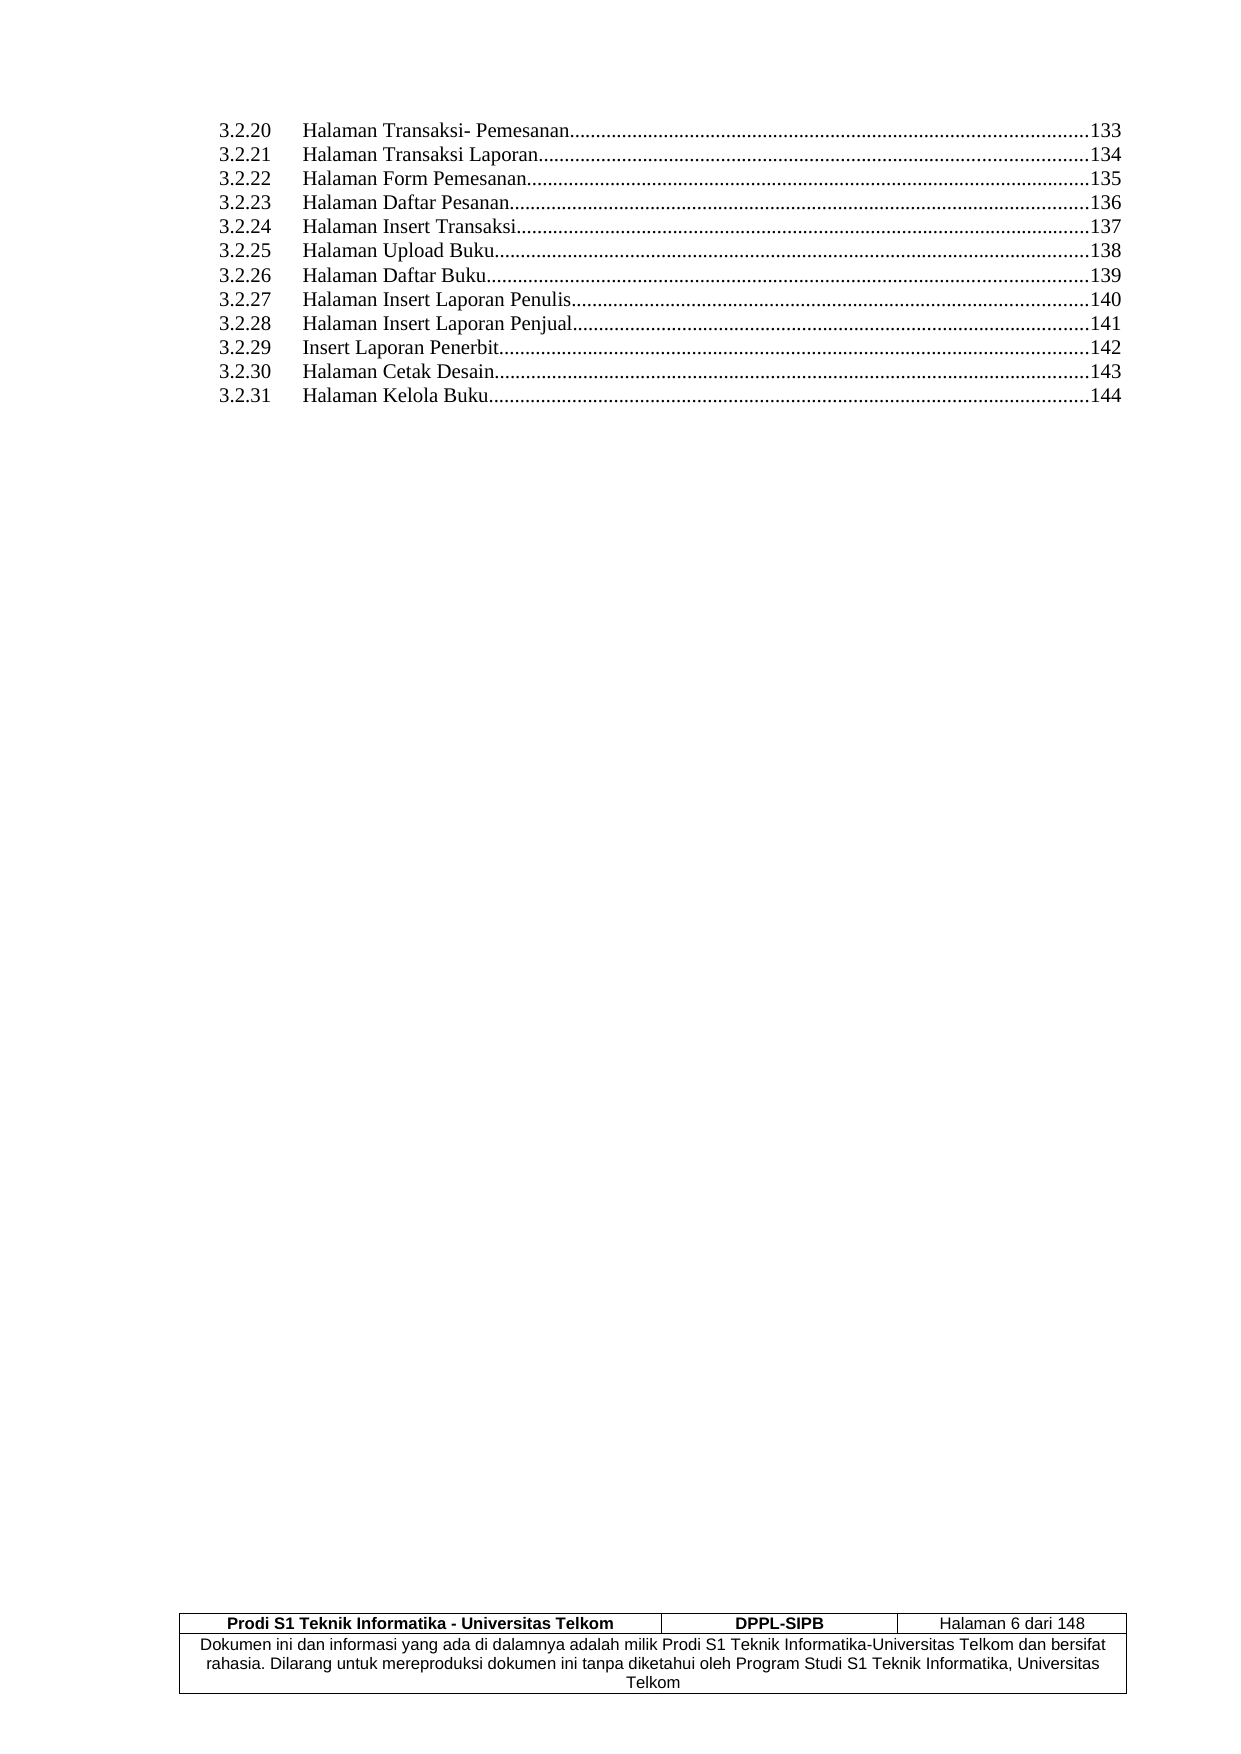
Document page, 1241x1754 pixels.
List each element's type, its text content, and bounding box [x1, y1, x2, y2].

text 3.2.29 Insert Laporan Penerbit 142 [219, 335, 1122, 359]
text 3.2.20 Halaman Transaksi- Pemesanan 133 [219, 118, 1122, 142]
text 3.2.27 Halaman Insert Laporan Penulis 140 [219, 287, 1122, 311]
text 3.2.28 Halaman Insert Laporan Penjual 141 [219, 311, 1122, 335]
text 3.2.21 Halaman Transaksi Laporan 134 [219, 142, 1122, 166]
text 3.2.31 Halaman Kelola Buku 144 [219, 383, 1122, 407]
text 3.2.23 Halaman Daftar Pesanan 136 [219, 190, 1122, 214]
text 3.2.30 Halaman Cetak Desain 143 [219, 359, 1122, 383]
text 3.2.26 Halaman Daftar Buku 139 [219, 262, 1122, 287]
text 3.2.24 Halaman Insert Transaksi 137 [219, 214, 1122, 238]
text 3.2.25 Halaman Upload Buku 138 [219, 238, 1122, 262]
text 3.2.22 Halaman Form Pemesanan 135 [219, 166, 1122, 190]
